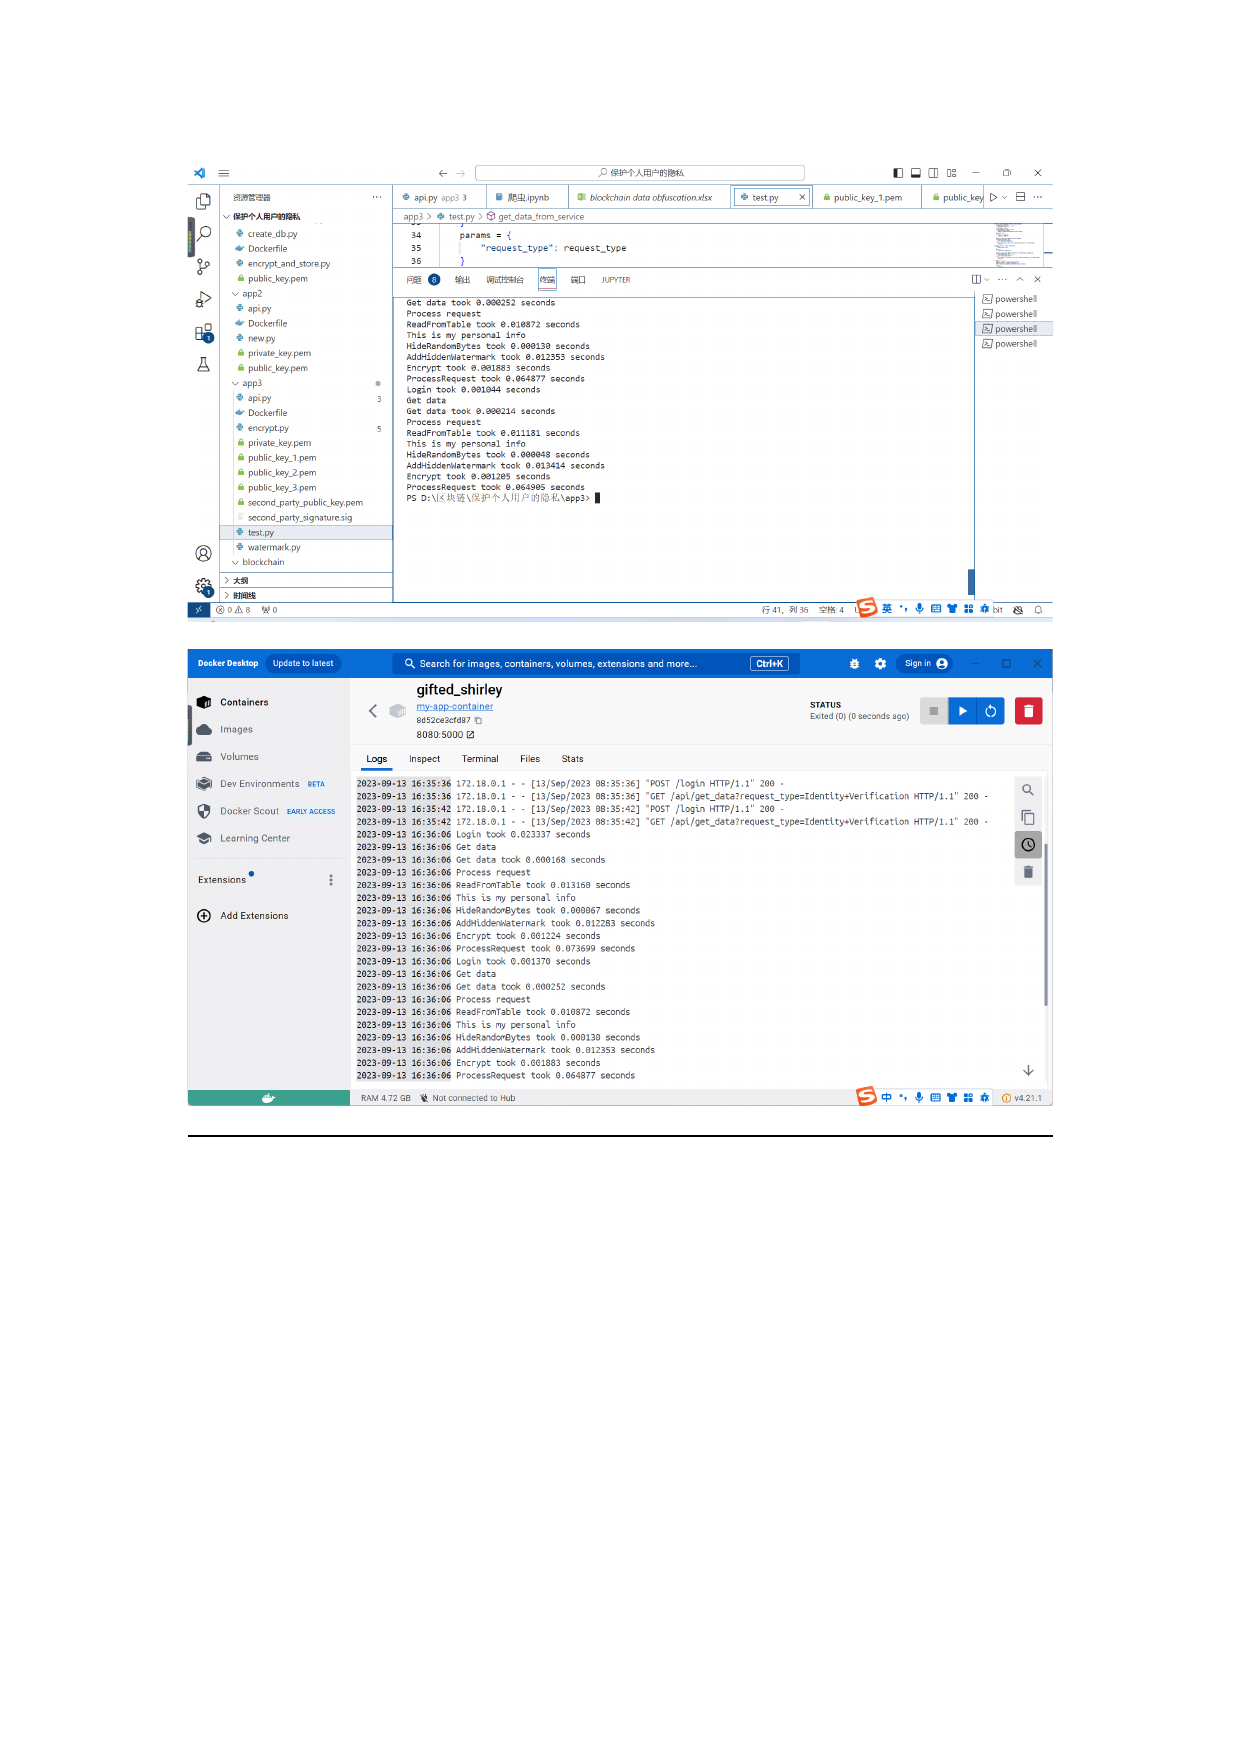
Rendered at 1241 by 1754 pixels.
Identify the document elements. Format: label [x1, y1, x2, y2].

picture [187, 162, 1053, 622]
picture [187, 649, 1053, 1106]
